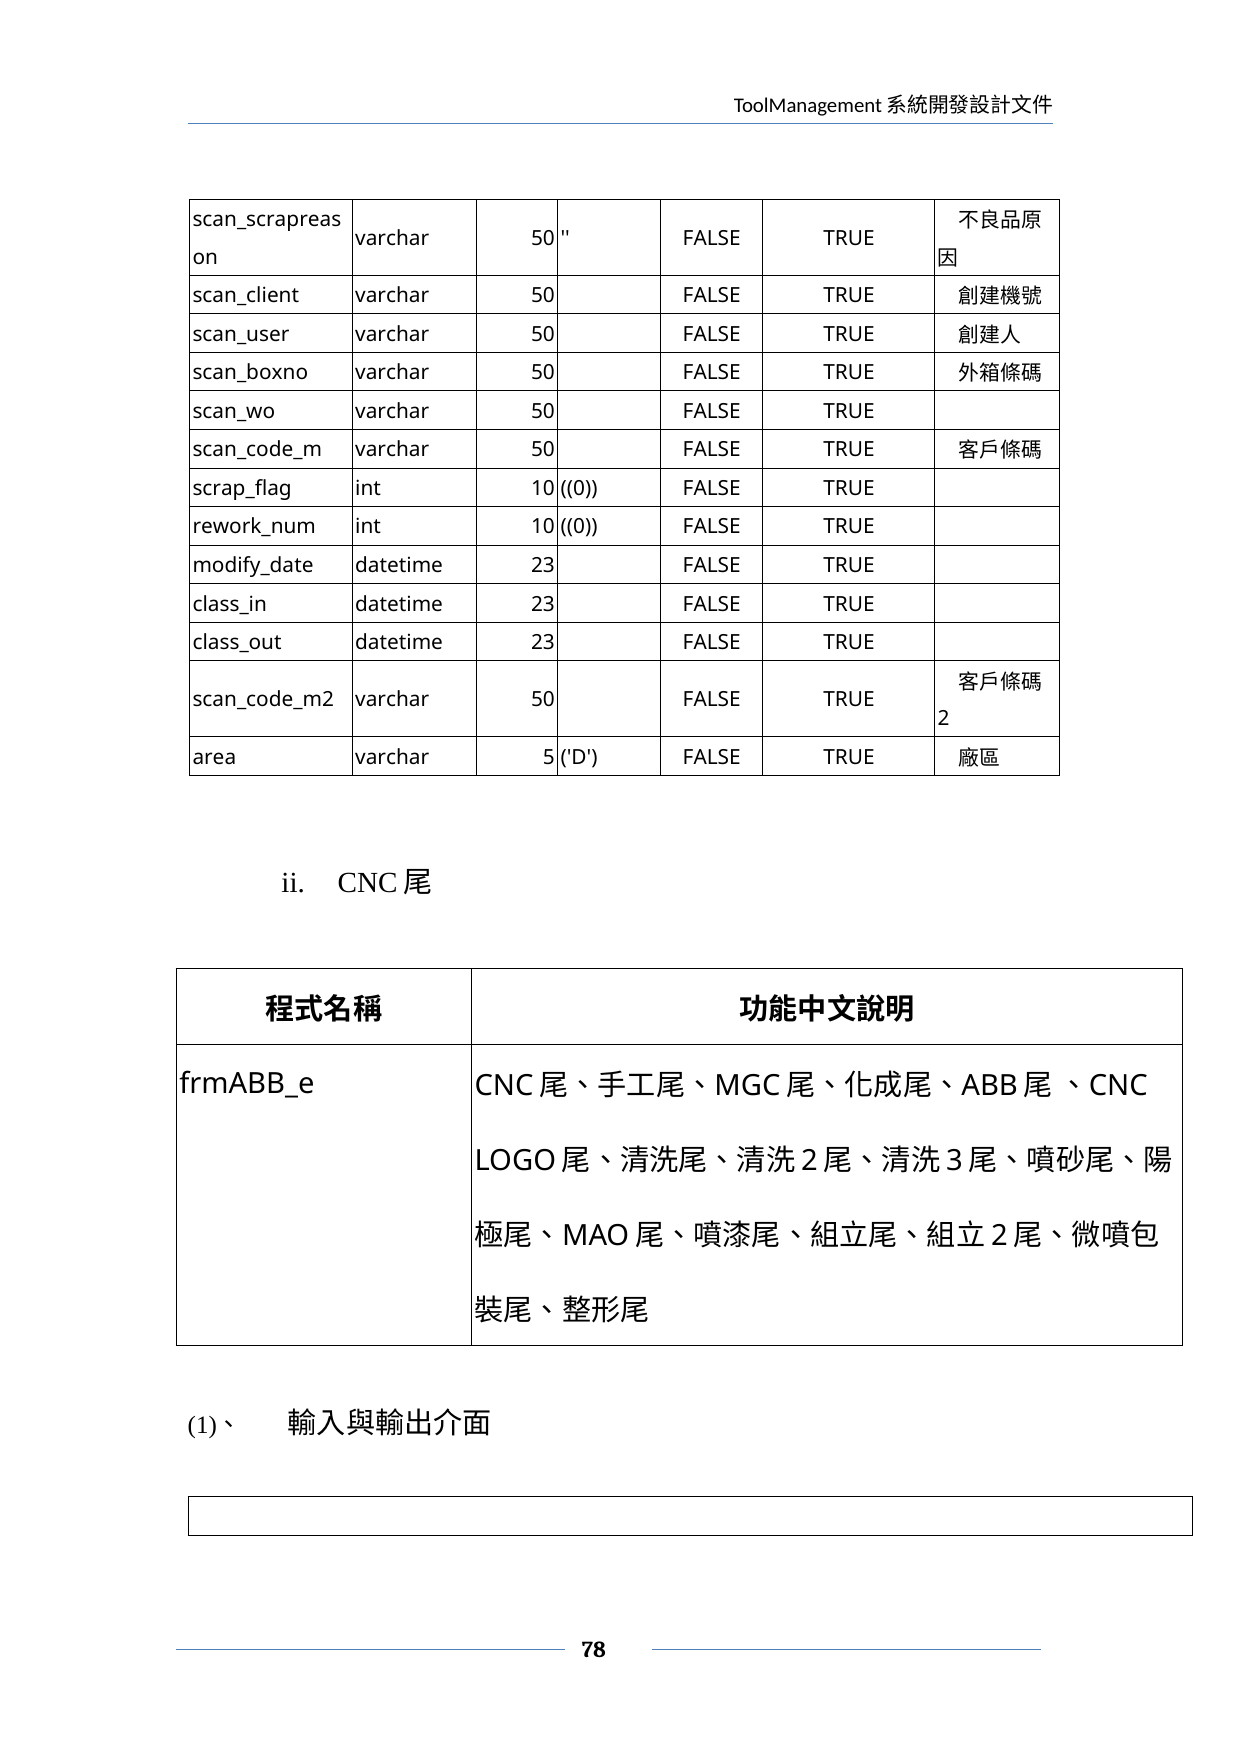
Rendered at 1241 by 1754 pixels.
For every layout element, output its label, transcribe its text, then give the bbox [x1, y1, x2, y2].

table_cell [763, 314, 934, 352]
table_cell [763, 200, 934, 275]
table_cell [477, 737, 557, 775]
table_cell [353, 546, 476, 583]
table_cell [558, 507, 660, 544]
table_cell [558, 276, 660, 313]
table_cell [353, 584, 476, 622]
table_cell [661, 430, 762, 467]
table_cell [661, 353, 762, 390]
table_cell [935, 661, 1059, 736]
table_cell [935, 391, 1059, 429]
list 輸入與輸出介面 [187, 1383, 1053, 1458]
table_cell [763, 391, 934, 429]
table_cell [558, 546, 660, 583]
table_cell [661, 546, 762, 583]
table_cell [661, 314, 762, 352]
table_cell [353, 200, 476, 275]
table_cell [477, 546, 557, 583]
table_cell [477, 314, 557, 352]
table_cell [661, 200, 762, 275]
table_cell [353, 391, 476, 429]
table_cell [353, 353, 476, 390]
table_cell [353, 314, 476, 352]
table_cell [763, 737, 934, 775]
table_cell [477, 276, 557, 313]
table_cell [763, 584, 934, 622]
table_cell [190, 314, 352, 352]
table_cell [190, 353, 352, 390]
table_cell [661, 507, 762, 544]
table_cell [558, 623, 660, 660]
text CNC尾 [281, 842, 1053, 917]
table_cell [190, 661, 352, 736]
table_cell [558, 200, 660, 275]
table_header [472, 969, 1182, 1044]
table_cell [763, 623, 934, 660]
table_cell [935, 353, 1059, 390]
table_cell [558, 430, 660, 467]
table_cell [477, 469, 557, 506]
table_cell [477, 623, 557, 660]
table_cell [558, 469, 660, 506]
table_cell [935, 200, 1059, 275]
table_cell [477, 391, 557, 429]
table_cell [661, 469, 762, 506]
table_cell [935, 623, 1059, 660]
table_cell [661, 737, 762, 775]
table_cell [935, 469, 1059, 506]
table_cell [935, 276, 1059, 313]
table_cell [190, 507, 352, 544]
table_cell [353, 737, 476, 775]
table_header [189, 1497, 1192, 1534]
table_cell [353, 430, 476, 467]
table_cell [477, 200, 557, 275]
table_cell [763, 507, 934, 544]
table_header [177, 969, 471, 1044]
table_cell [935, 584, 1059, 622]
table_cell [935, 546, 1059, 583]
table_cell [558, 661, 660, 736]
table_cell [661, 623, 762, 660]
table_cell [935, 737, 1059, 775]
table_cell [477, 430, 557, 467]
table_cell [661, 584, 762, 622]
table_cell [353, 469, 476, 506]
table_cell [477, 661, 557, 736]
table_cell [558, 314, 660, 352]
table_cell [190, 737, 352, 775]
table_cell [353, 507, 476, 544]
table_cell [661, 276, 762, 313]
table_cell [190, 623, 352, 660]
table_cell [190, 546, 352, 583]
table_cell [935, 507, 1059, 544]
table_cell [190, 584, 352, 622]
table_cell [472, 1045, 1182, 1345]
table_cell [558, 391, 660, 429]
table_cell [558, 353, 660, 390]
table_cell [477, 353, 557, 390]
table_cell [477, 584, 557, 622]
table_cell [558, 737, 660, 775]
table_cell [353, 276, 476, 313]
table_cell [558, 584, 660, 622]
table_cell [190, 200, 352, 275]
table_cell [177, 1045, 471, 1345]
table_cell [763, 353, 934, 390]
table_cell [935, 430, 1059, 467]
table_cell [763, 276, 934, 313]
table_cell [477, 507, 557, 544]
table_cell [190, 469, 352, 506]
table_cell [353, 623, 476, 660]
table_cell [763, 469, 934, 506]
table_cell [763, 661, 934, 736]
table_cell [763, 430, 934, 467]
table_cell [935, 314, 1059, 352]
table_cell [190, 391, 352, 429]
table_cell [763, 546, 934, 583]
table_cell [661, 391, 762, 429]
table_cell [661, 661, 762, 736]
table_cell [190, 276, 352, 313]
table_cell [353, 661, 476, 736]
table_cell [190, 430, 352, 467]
